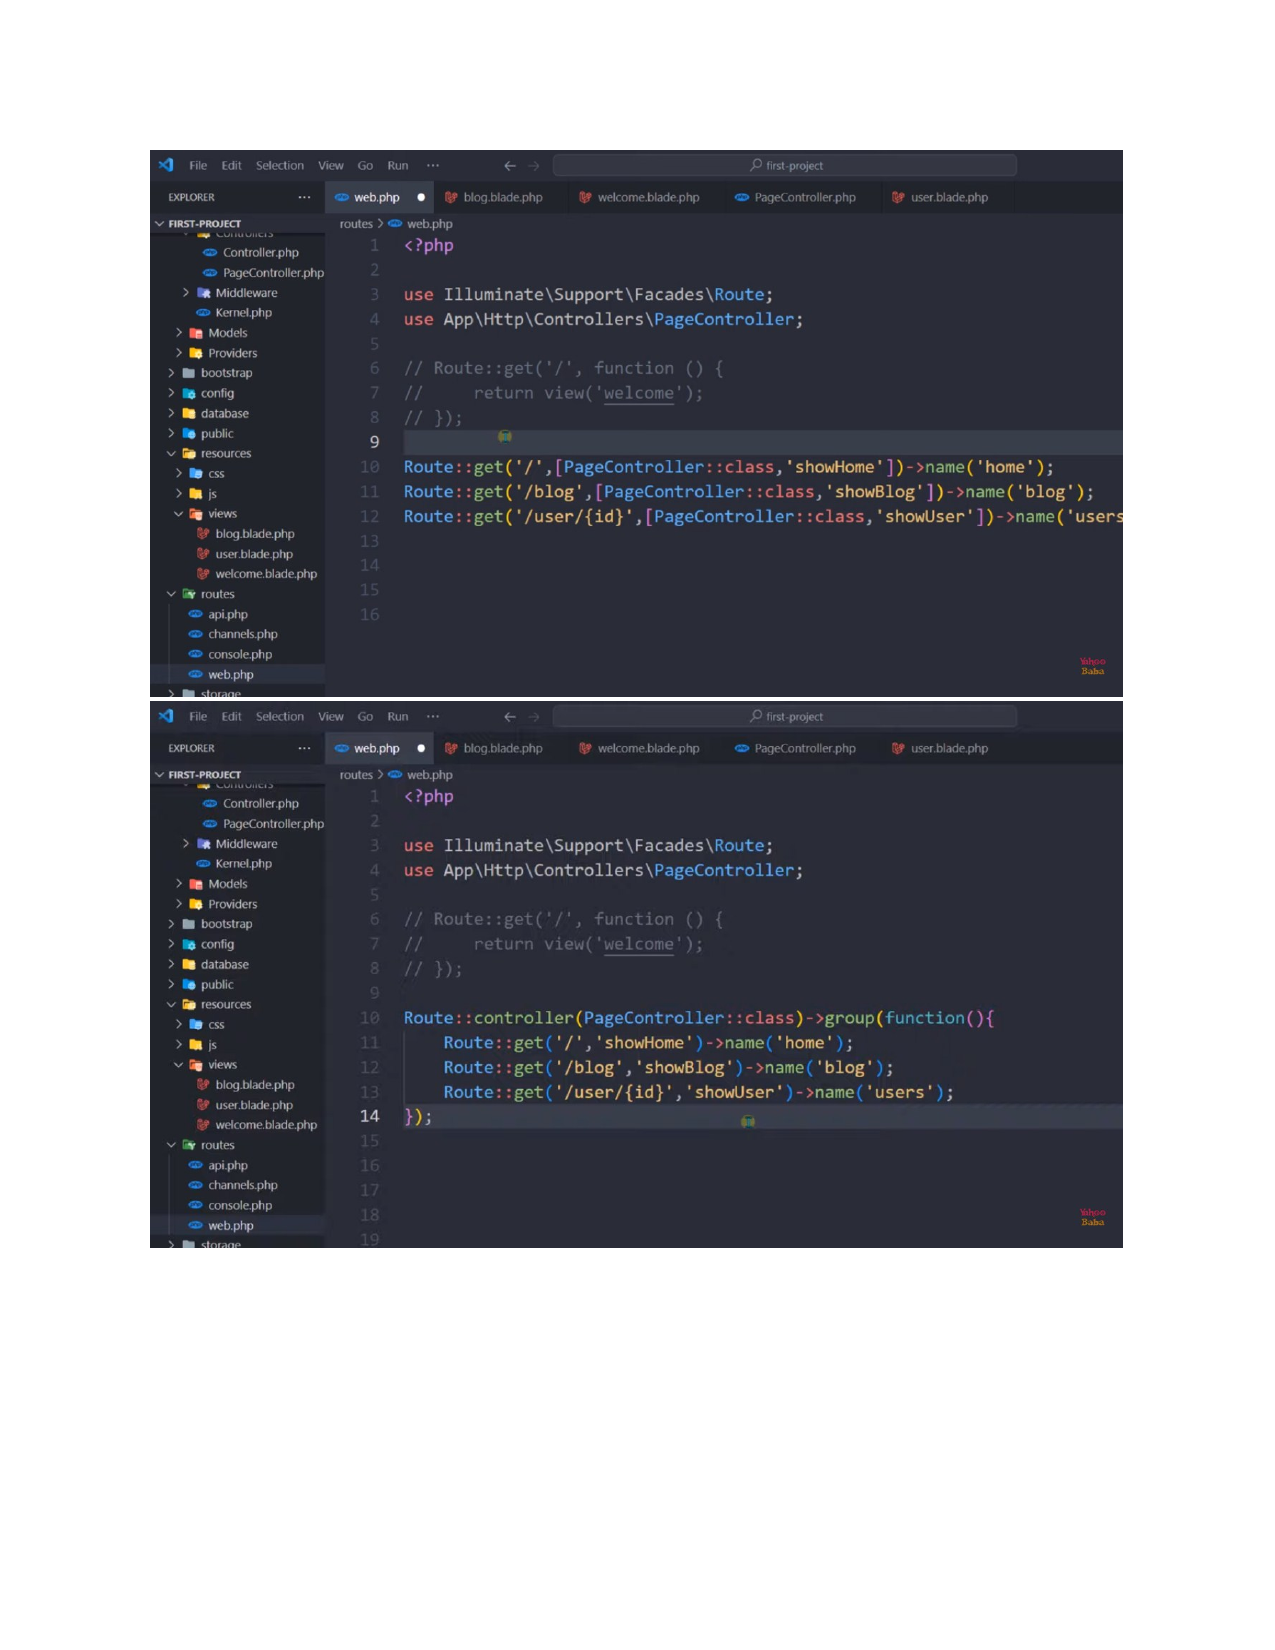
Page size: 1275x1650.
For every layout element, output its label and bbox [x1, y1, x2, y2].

picture [150, 701, 1123, 1248]
picture [150, 150, 1123, 697]
